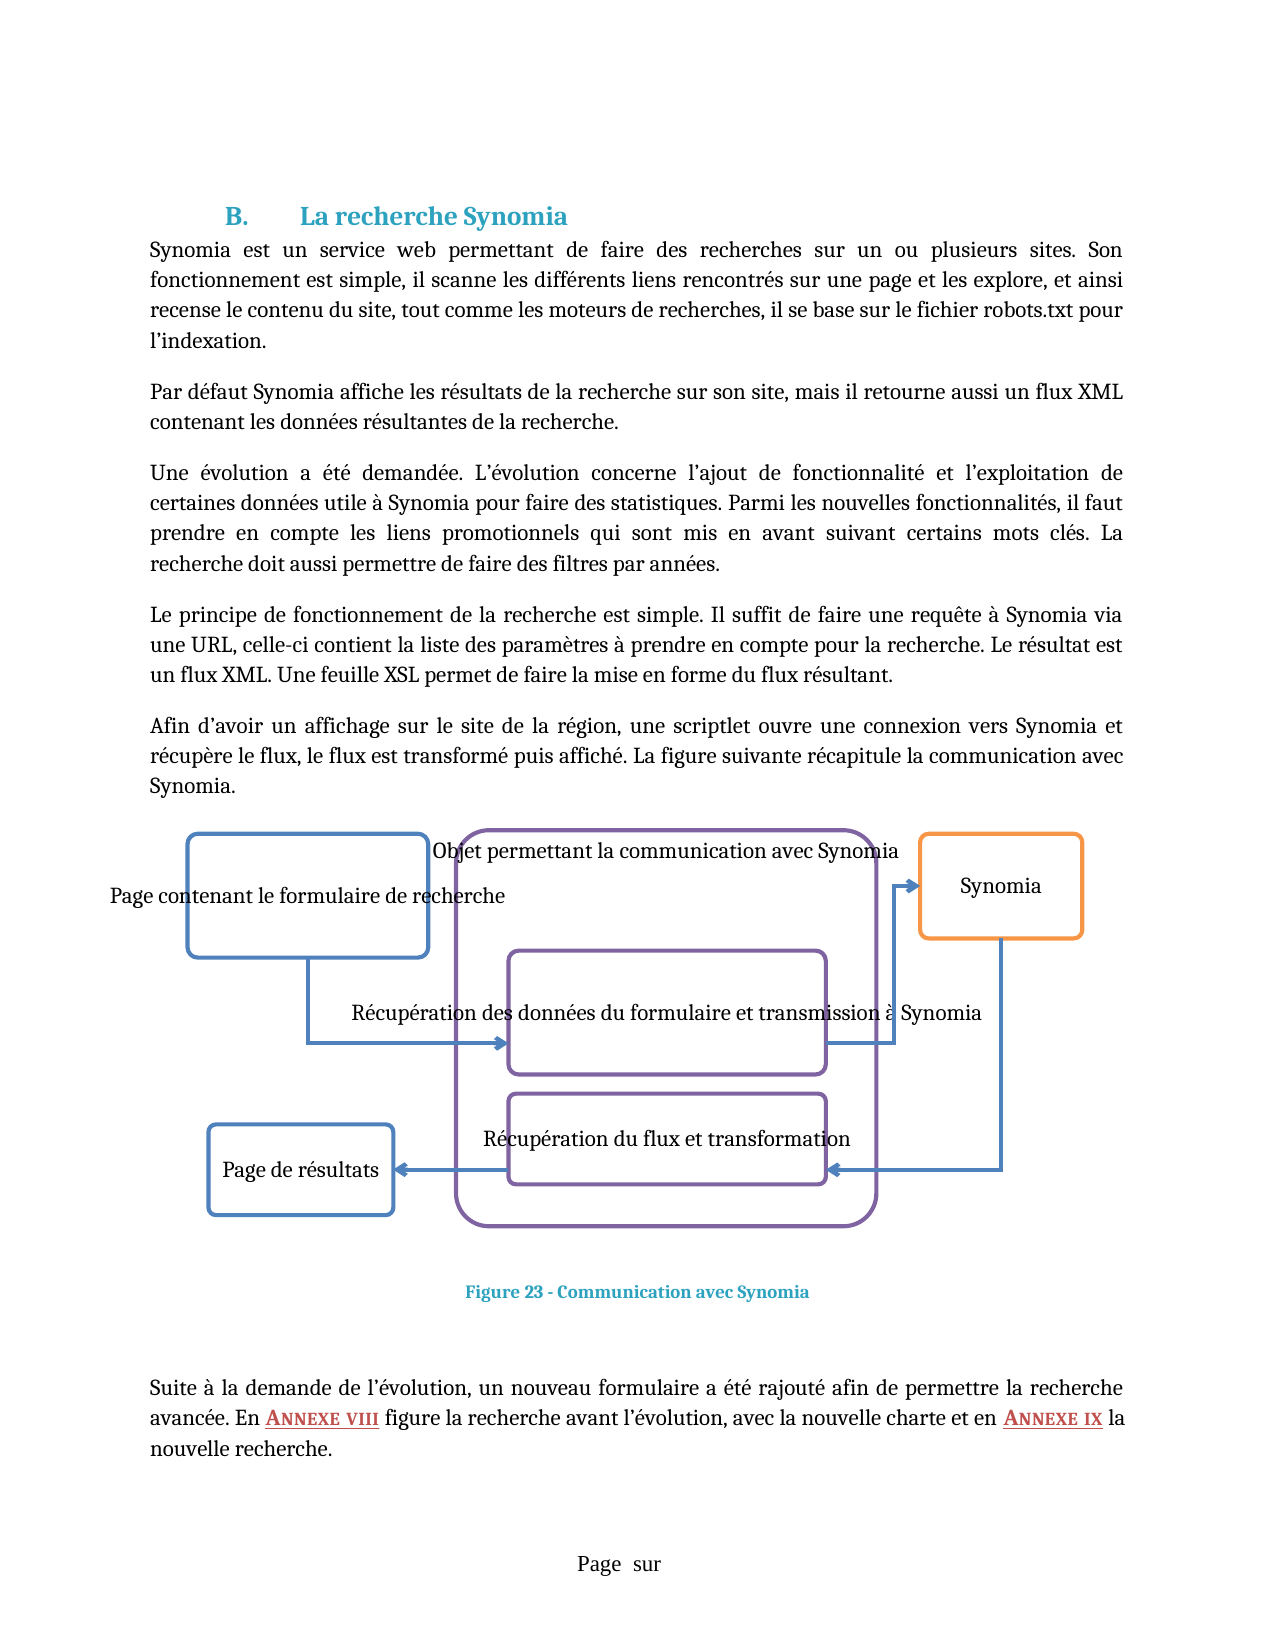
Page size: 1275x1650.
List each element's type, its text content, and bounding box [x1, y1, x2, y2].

text Synomia est un service web permettant de faire des recherches sur un ou plusieurs sites. Son fonctionnement est simple, il scanne les différents liens rencontrés sur une page et les explore, et ainsi recense le contenu du site, tout comme les moteurs de recherches, il se base sur le fichier robots.txt pour l’indexation. [150, 237, 1125, 354]
text Afin d’avoir un affichage sur le site de la région, une scriptlet ouvre une connexion vers Synomia et récupère le flux, le flux est transformé puis affiché. La figure suivante récapitule la communication avec Synomia. [150, 713, 1125, 799]
text Par défaut Synomia affiche les résultats de la recherche sur son site, mais il retourne aussi un flux XML contenant les données résultantes de la recherche. [150, 378, 1125, 435]
text Une évolution a été demandée. L’évolution concerne l’ajout de fonctionnalité et l’exploitation de certaines données utile à Synomia pour faire des statistiques. Parmi les nouvelles fonctionnalités, il faut prendre en compte les liens promotionnels qui sont mis en avant suivant certains mots clés. La recherche doit aussi permettre de faire des filtres par années. [150, 460, 1125, 577]
subtitle La recherche Synomia [225, 201, 1125, 232]
text Le principe de fonctionnement de la recherche est simple. Il suffit de faire une requête à Synomia via une URL, celle-ci contient la liste des paramètres à prendre en compte pour la recherche. Le résultat est un flux XML. Une feuille XSL permet de faire la mise en forme du flux résultant. [150, 601, 1125, 688]
text Suite à la demande de l’évolution, un nouveau formulaire a été rajouté afin de permettre la recherche avancée. En Annexe viii figure la recherche avant l’évolution, avec la nouvelle charte et en Annexe ix la nouvelle recherche. [150, 1375, 1125, 1462]
